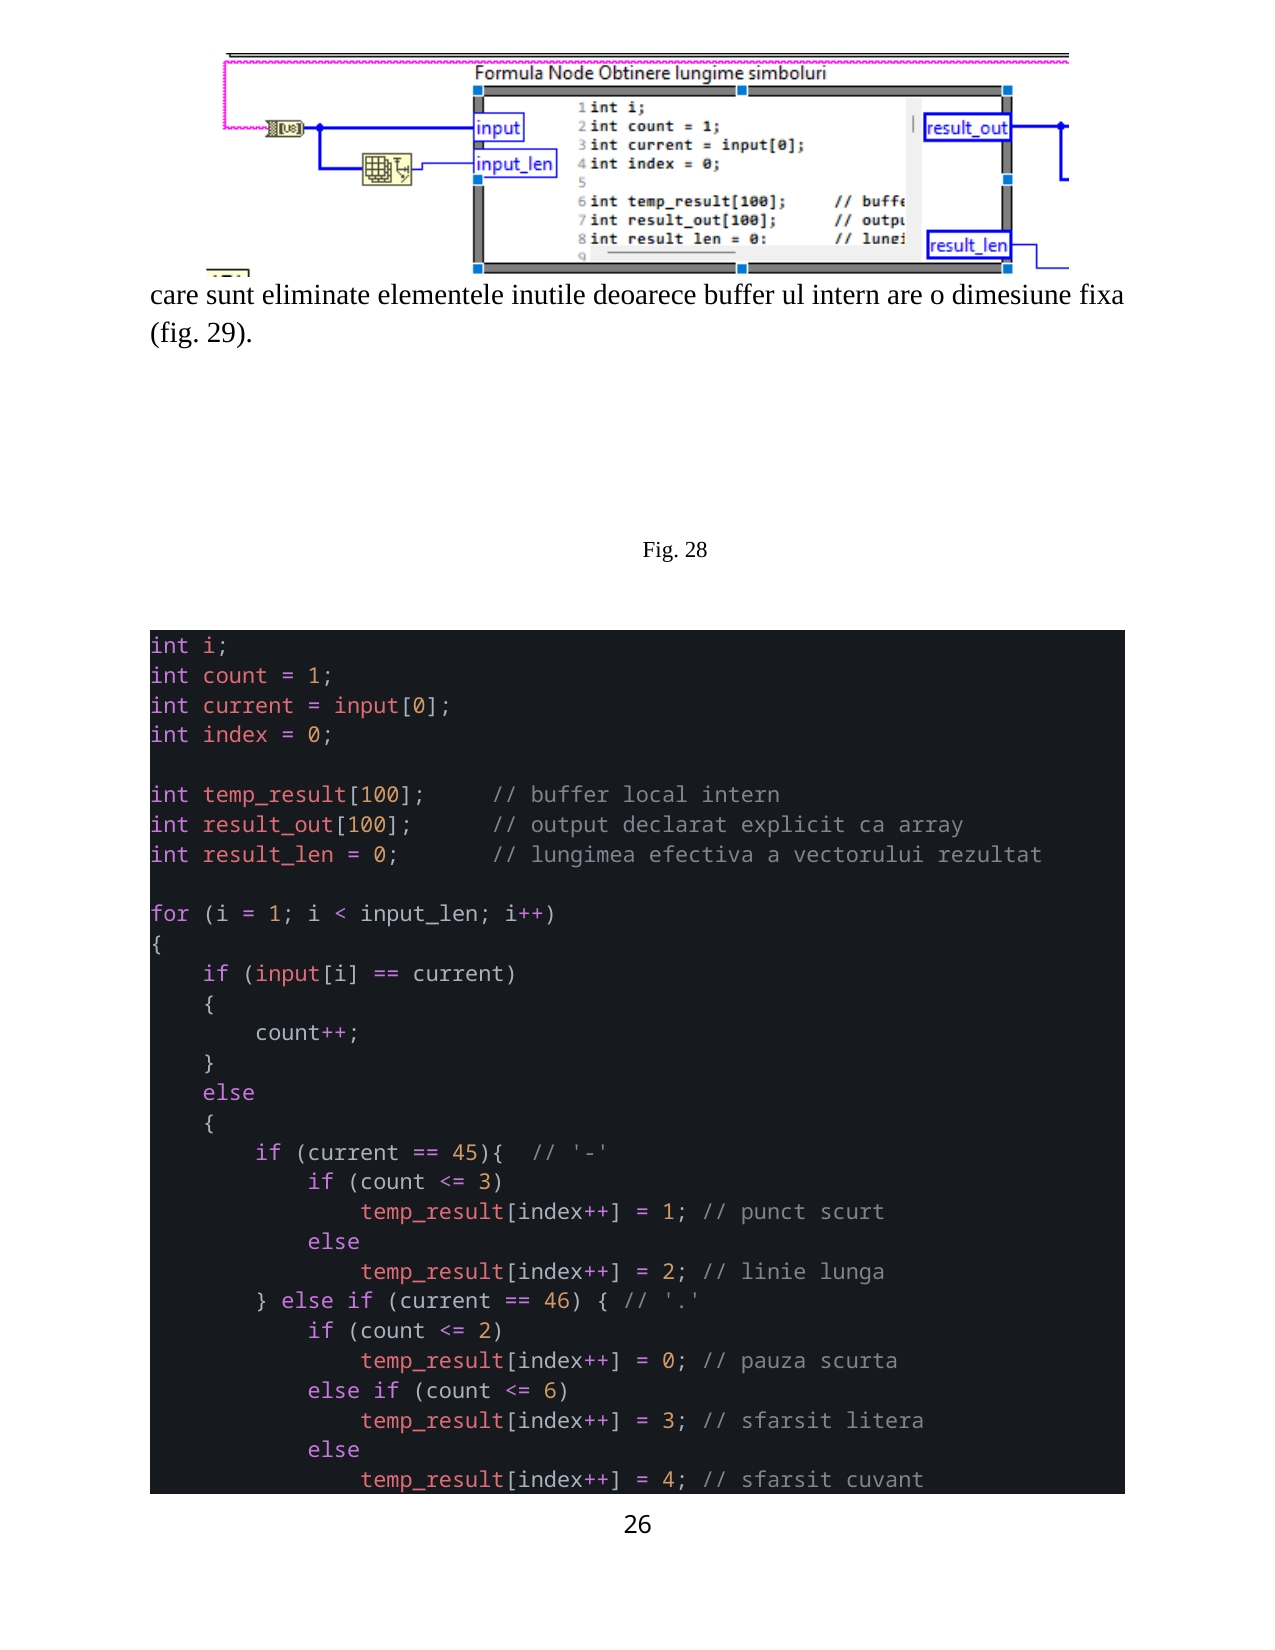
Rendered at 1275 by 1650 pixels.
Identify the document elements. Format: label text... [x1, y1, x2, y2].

picture [206, 53, 1069, 277]
text if (count <= 2) [150, 1315, 1125, 1345]
text temp_result[index++] = 4; // sfarsit cuvant [150, 1464, 1125, 1494]
text else if (count <= 6) [150, 1375, 1125, 1404]
text else [150, 1434, 1125, 1464]
text if (input[i] == current) [150, 958, 1125, 987]
text int result_len = 0; // lungimea efectiva a vectorului rezultat [150, 838, 1125, 868]
text int index = 0; [150, 719, 1125, 749]
text count++; [150, 1017, 1125, 1047]
text int count = 1; [150, 660, 1125, 689]
text { [150, 928, 1125, 958]
text for (i = 1; i < input_len; i++) [150, 898, 1125, 928]
text } else if (current == 46) { // '.' [150, 1285, 1125, 1315]
text temp_result[index++] = 3; // sfarsit litera [150, 1404, 1125, 1434]
text Fig. 28 [150, 536, 1125, 563]
text if (current == 45){ // '-' [150, 1136, 1125, 1166]
text { [150, 987, 1125, 1017]
text int temp_result[100]; // buffer local intern [150, 779, 1125, 809]
text int i; [150, 630, 1125, 660]
text else [150, 1077, 1125, 1107]
text temp_result[index++] = 1; // punct scurt [150, 1196, 1125, 1226]
text int current = input[0]; [150, 689, 1125, 719]
text if (count <= 3) [150, 1166, 1125, 1196]
text { [150, 1107, 1125, 1136]
text else [150, 1226, 1125, 1256]
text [150, 150, 1125, 349]
text int result_out[100]; // output declarat explicit ca array [150, 809, 1125, 838]
text temp_result[index++] = 0; // pauza scurta [150, 1345, 1125, 1375]
text temp_result[index++] = 2; // linie lunga [150, 1256, 1125, 1285]
text } [150, 1047, 1125, 1077]
